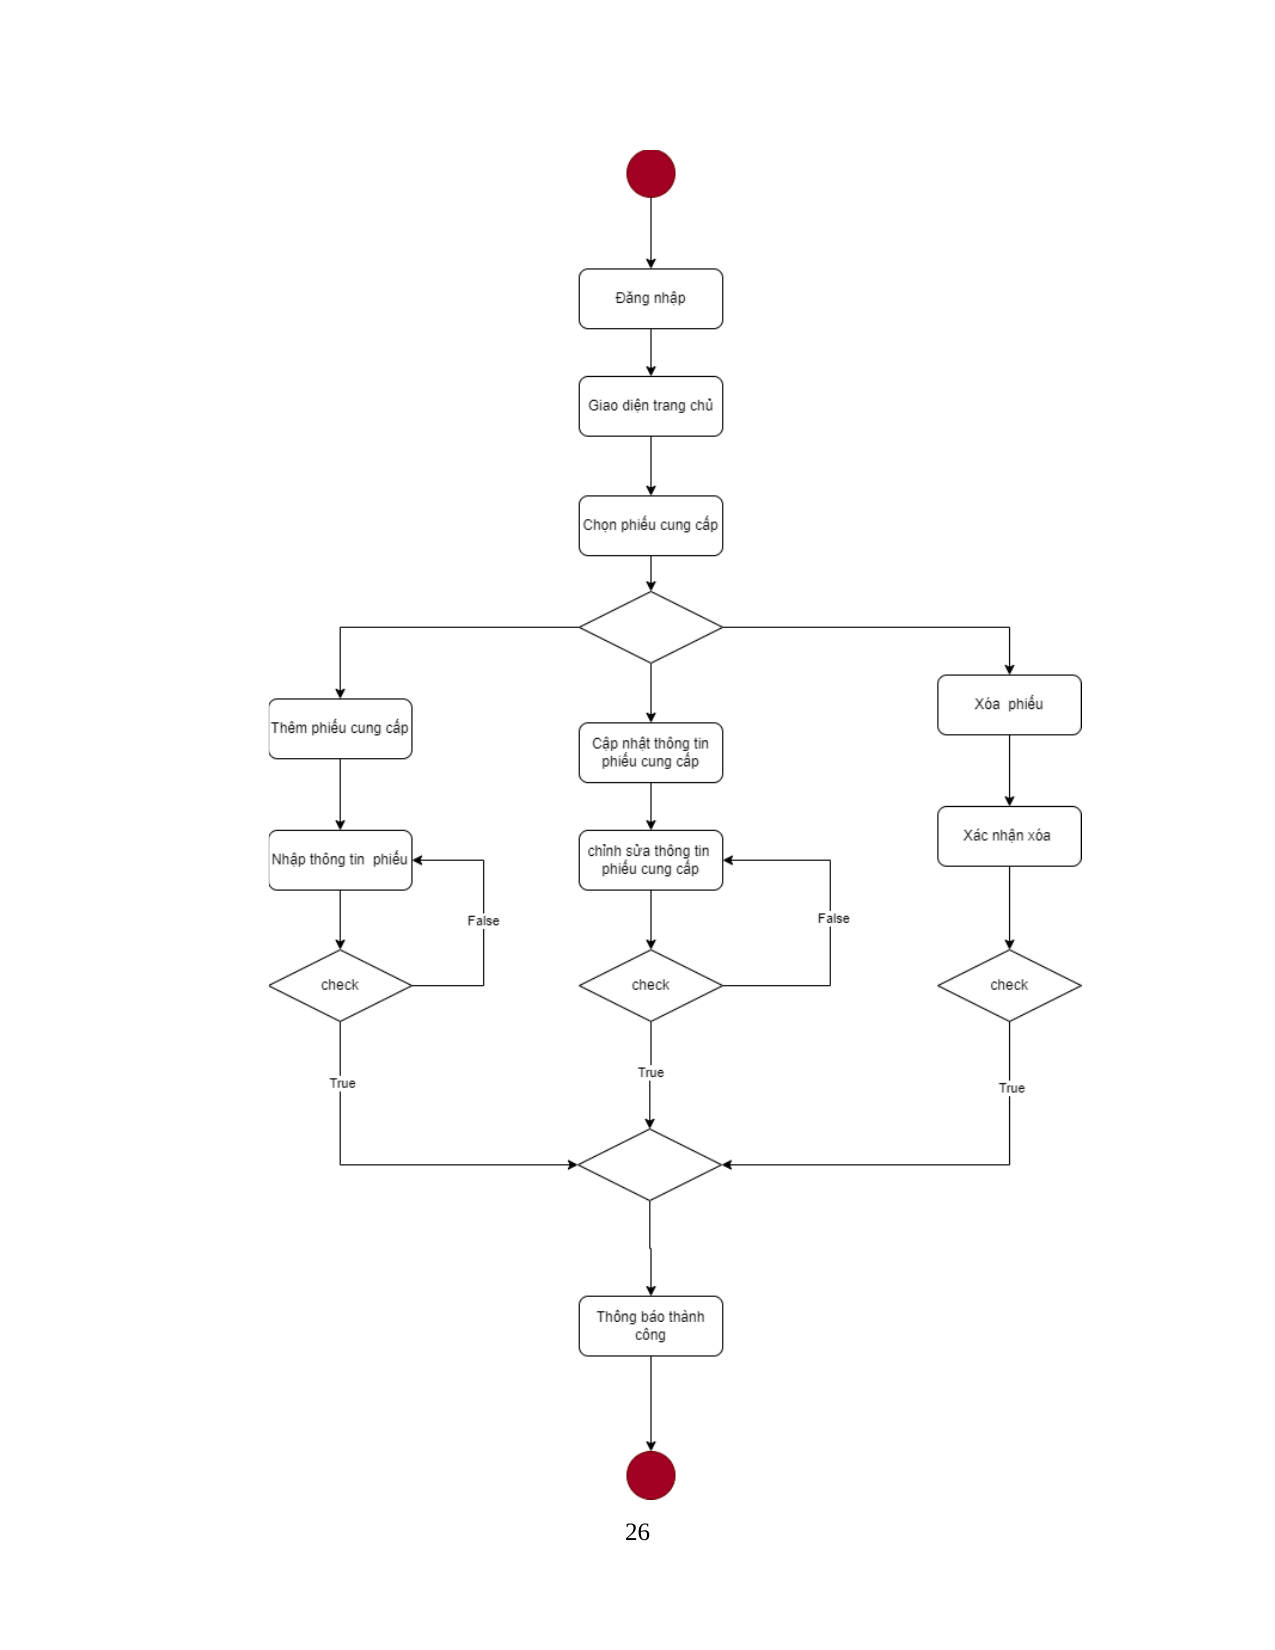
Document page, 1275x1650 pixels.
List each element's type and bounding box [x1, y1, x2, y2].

picture [268, 150, 1082, 1500]
